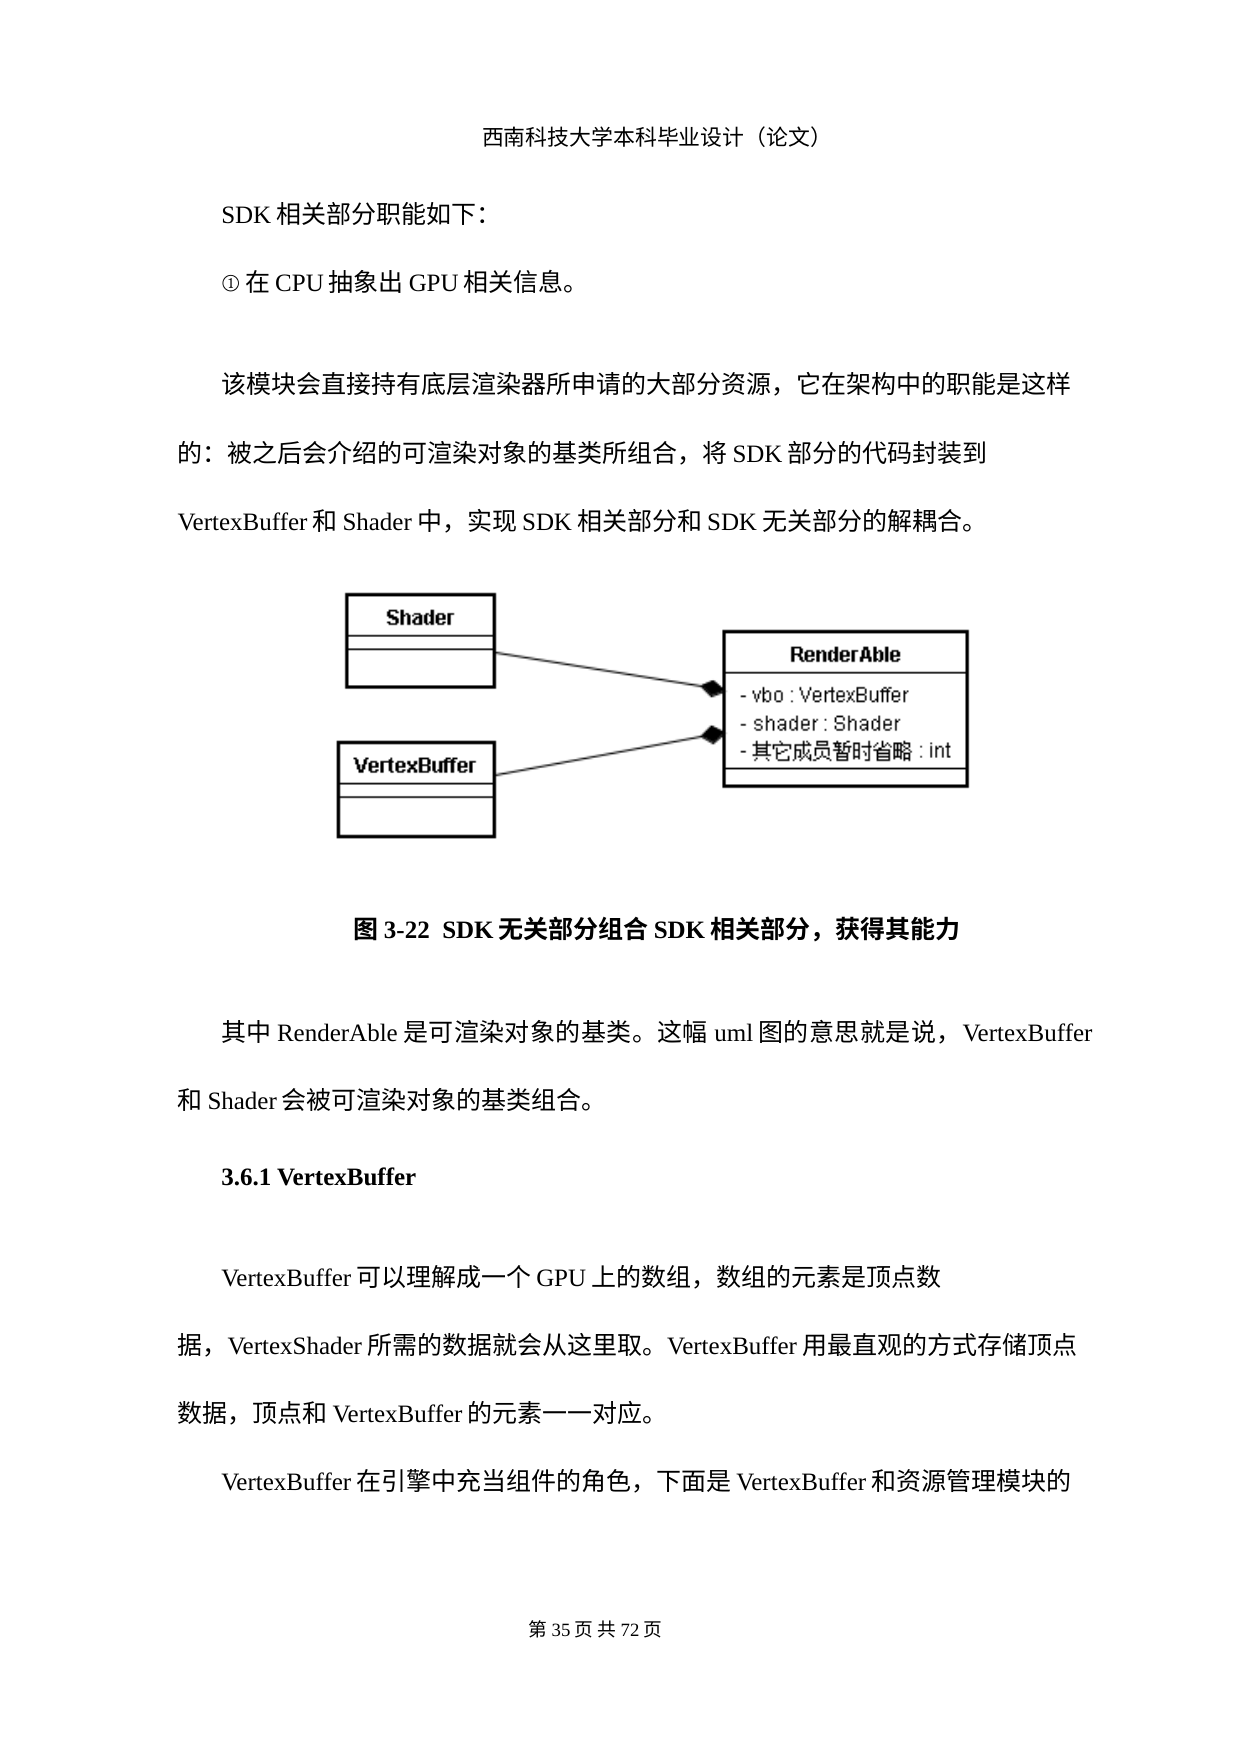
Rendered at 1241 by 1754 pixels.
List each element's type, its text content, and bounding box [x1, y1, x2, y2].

text 其中RenderAble是可渲染对象的基类。这幅uml图的意思就是说，VertexBuffer和Shader会被可渲染对象的基类组合。 [177, 996, 1093, 1132]
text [177, 1446, 1093, 1514]
text 该模块会直接持有底层渲染器所申请的大部分资源，它在架构中的职能是这样的：被之后会介绍的可渲染对象的基类所组合，将SDK部分的代码封装到VertexBuffer和Shader中，实现SDK相关部分和SDK无关部分的解耦合。 [177, 349, 1093, 553]
subtitle 3.6.1 VertexBuffer [177, 1159, 1093, 1193]
text ①在CPU抽象出GPU相关信息。 [177, 247, 1093, 315]
picture [322, 553, 991, 889]
text 图3-22 SDK无关部分组合SDK相关部分，获得其能力 [177, 894, 1093, 962]
text VertexBuffer可以理解成一个GPU上的数组，数组的元素是顶点数据，VertexShader所需的数据就会从这里取。VertexBuffer用最直观的方式存储顶点数据，顶点和VertexBuffer的元素一一对应。 [177, 1241, 1093, 1446]
text SDK相关部分职能如下： [177, 179, 1093, 247]
